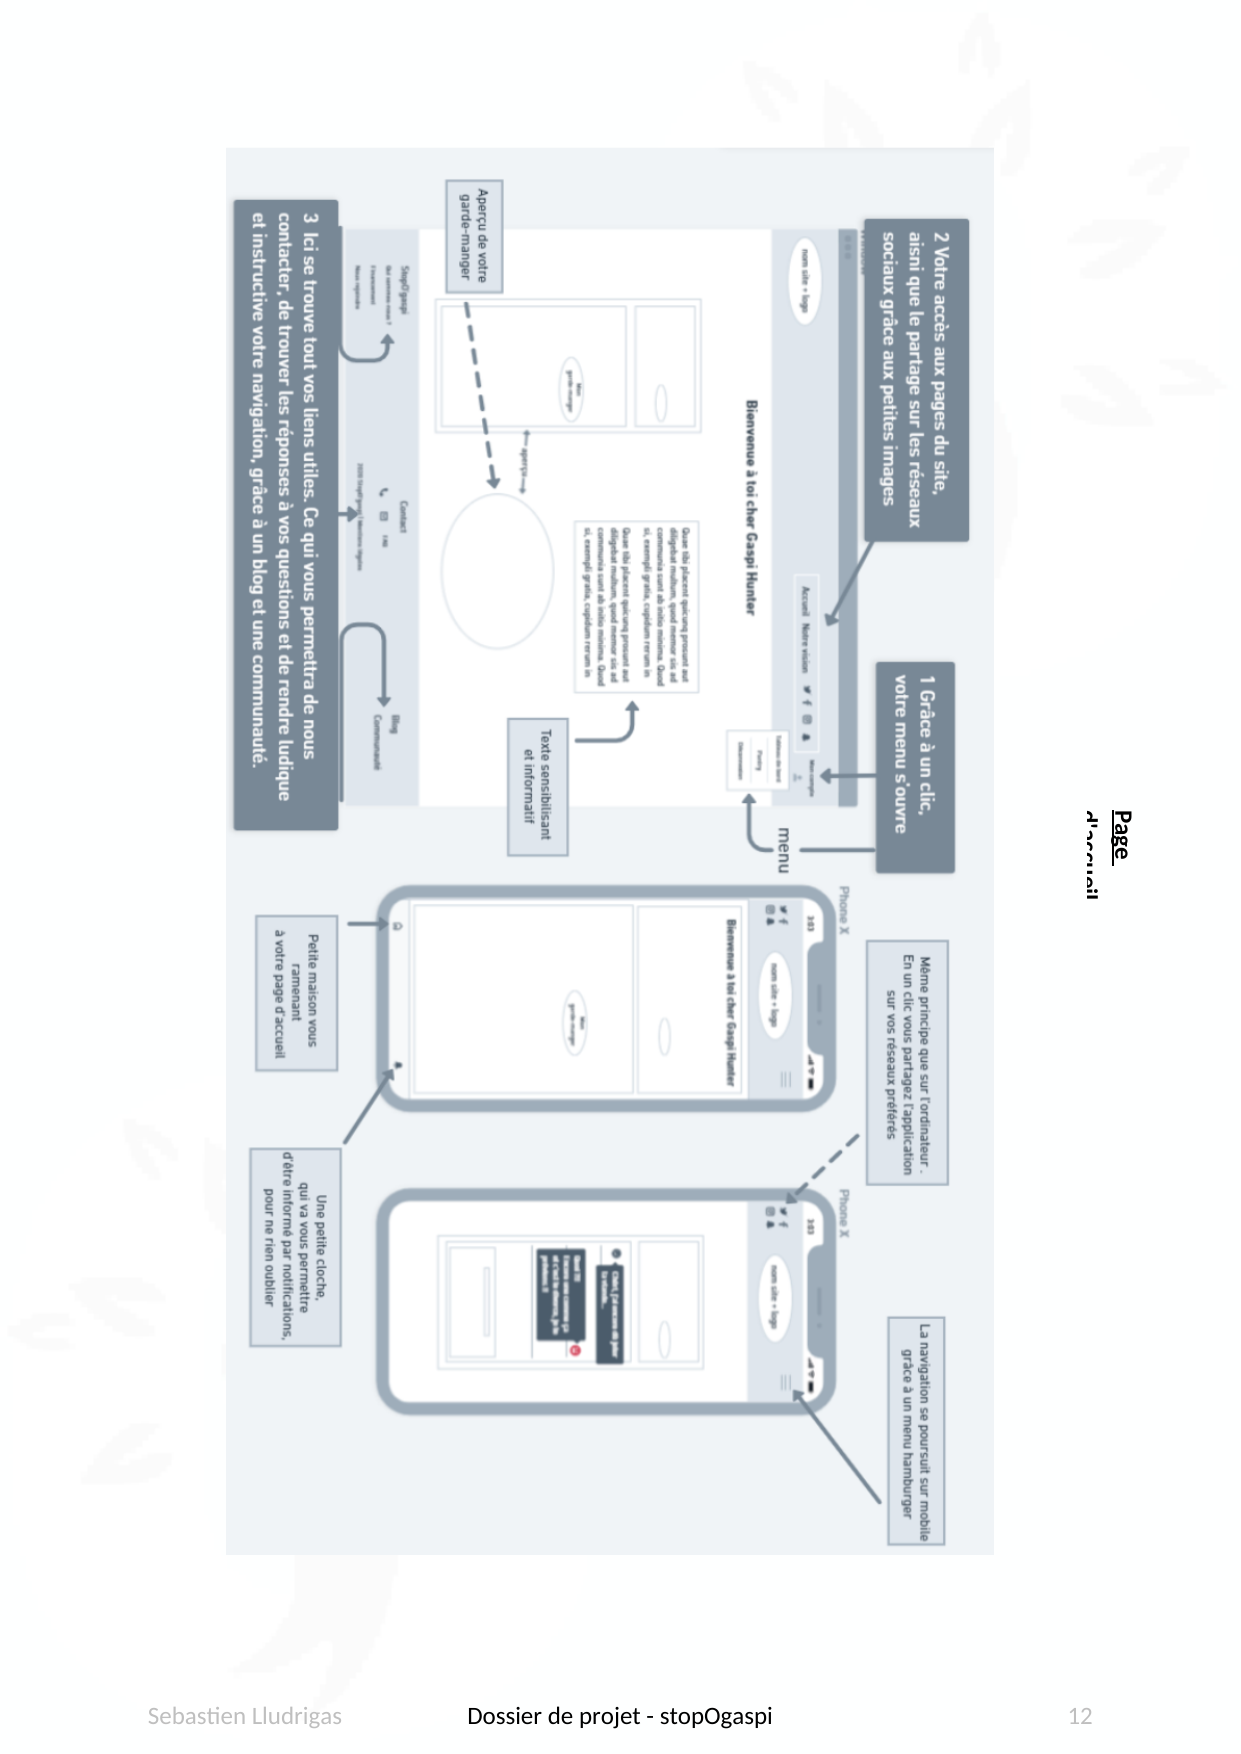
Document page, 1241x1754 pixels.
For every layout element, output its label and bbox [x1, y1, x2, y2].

picture [226, 149, 994, 1554]
